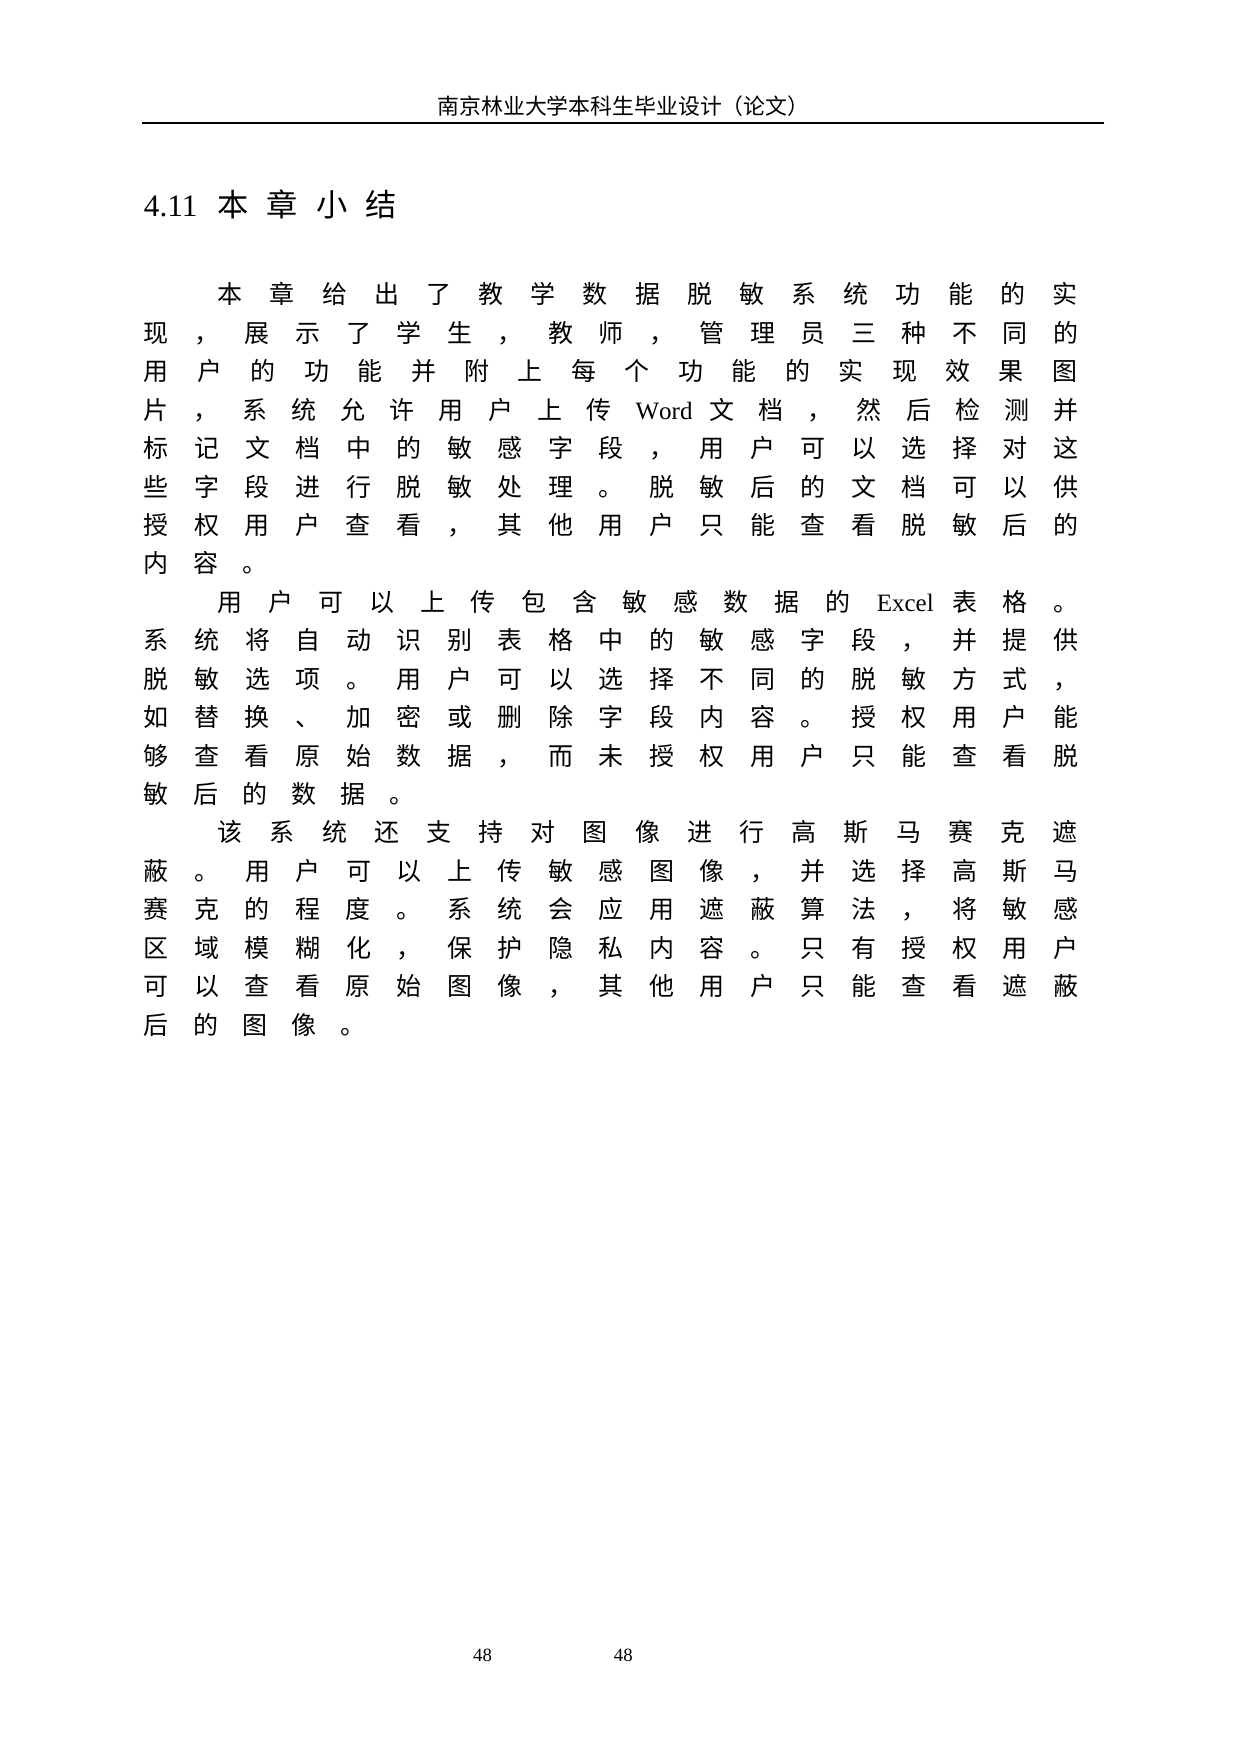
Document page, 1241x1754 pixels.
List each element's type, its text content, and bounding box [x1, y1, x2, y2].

subtitle 4.11本章小结 [144, 164, 1102, 241]
text 该系统还支持对图像进行高斯马赛克遮蔽。用户可以上传敏感图像，并选择高斯马赛克的程度。系统会应用遮蔽算法，将敏感区域模糊化，保护隐私内容。只有授权用户可以查看原始图像，其他用户只能查看遮蔽后的图像。 [144, 812, 1102, 1042]
text 用户可以上传包含敏感数据的Excel表格。系统将自动识别表格中的敏感字段，并提供脱敏选项。用户可以选择不同的脱敏方式，如替换、加密或删除字段内容。授权用户能够查看原始数据，而未授权用户只能查看脱敏后的数据。 [144, 581, 1102, 812]
text 本章给出了教学数据脱敏系统功能的实现，展示了学生，教师，管理员三种不同的用户的功能并附上每个功能的实现效果图片，系统允许用户上传Word文档，然后检测并标记文档中的敏感字段，用户可以选择对这些字段进行脱敏处理。脱敏后的文档可以供授权用户查看，其他用户只能查看脱敏后的内容。 [144, 274, 1102, 581]
